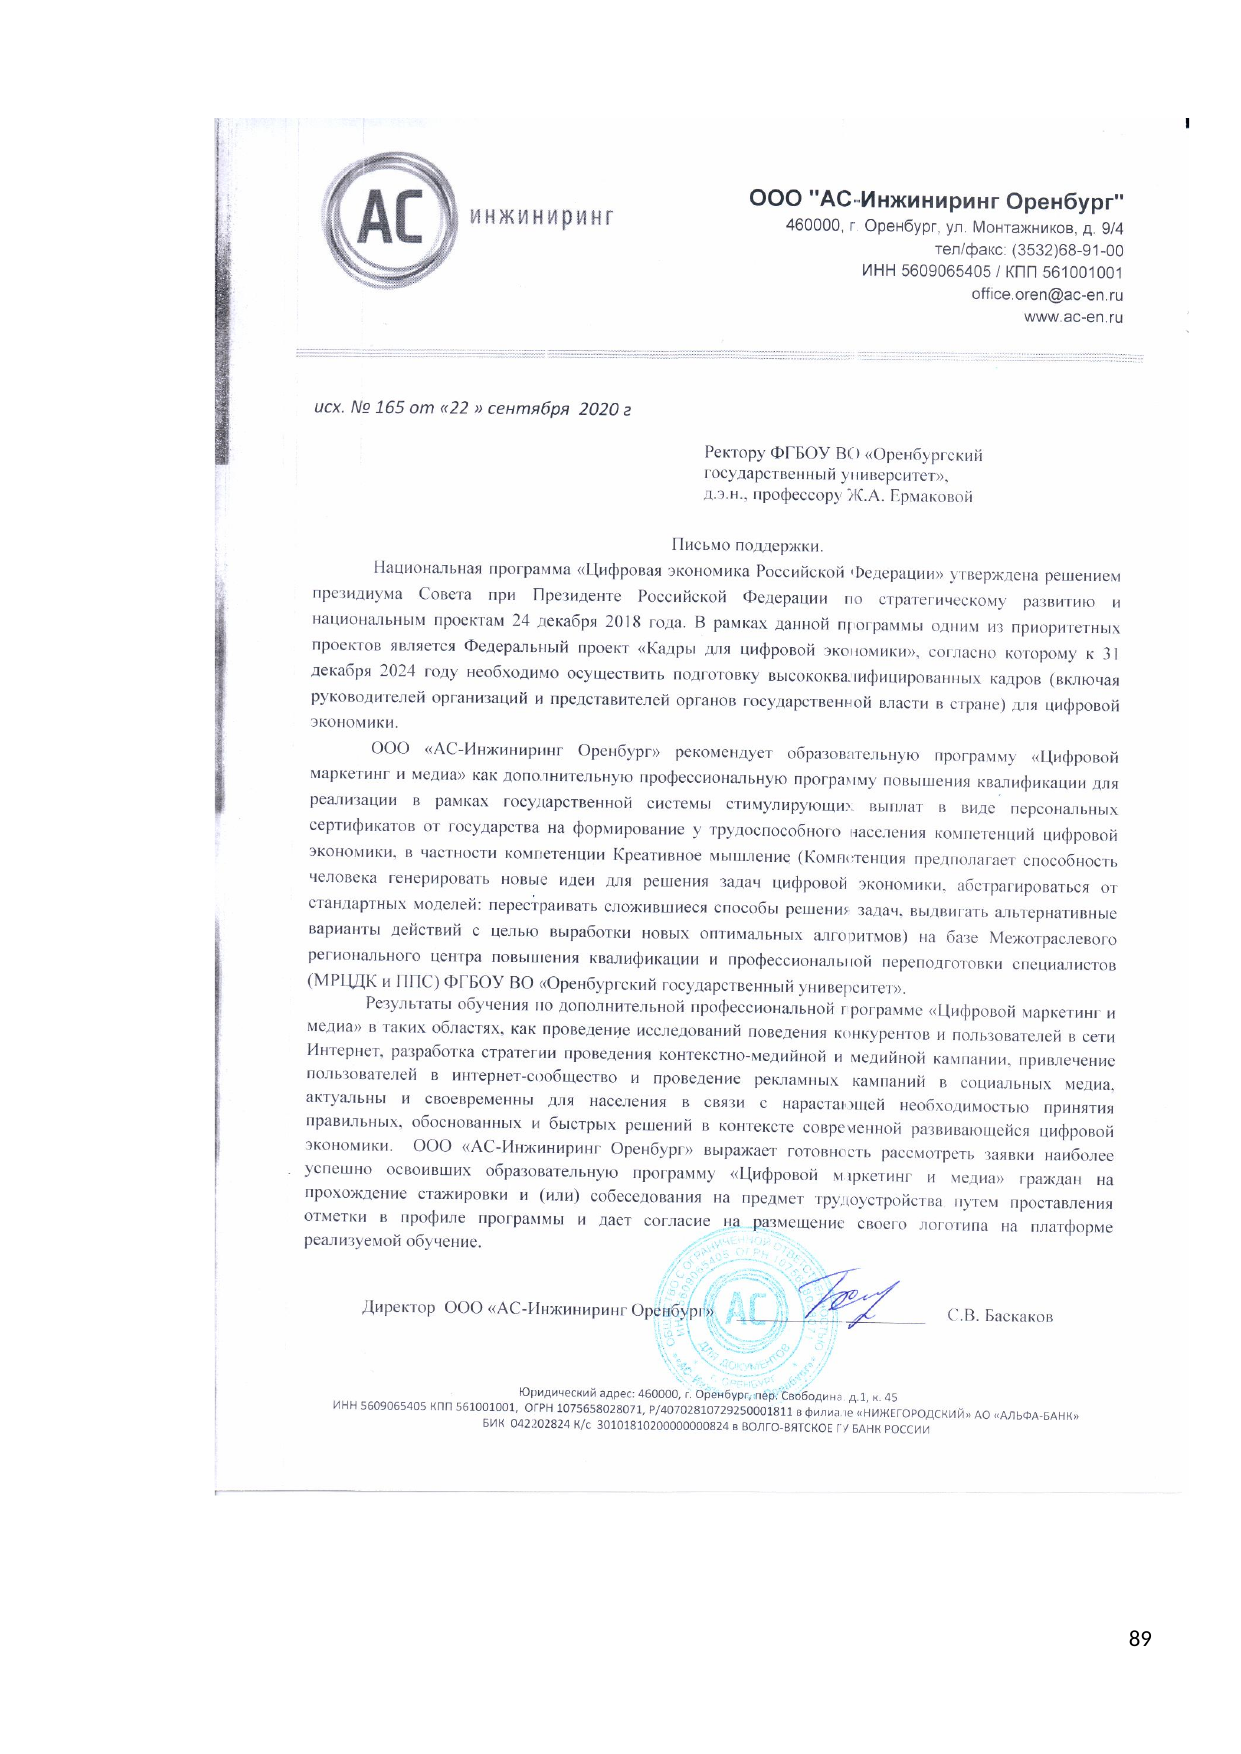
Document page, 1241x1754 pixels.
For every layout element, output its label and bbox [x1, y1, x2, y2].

picture [214, 118, 1190, 1497]
